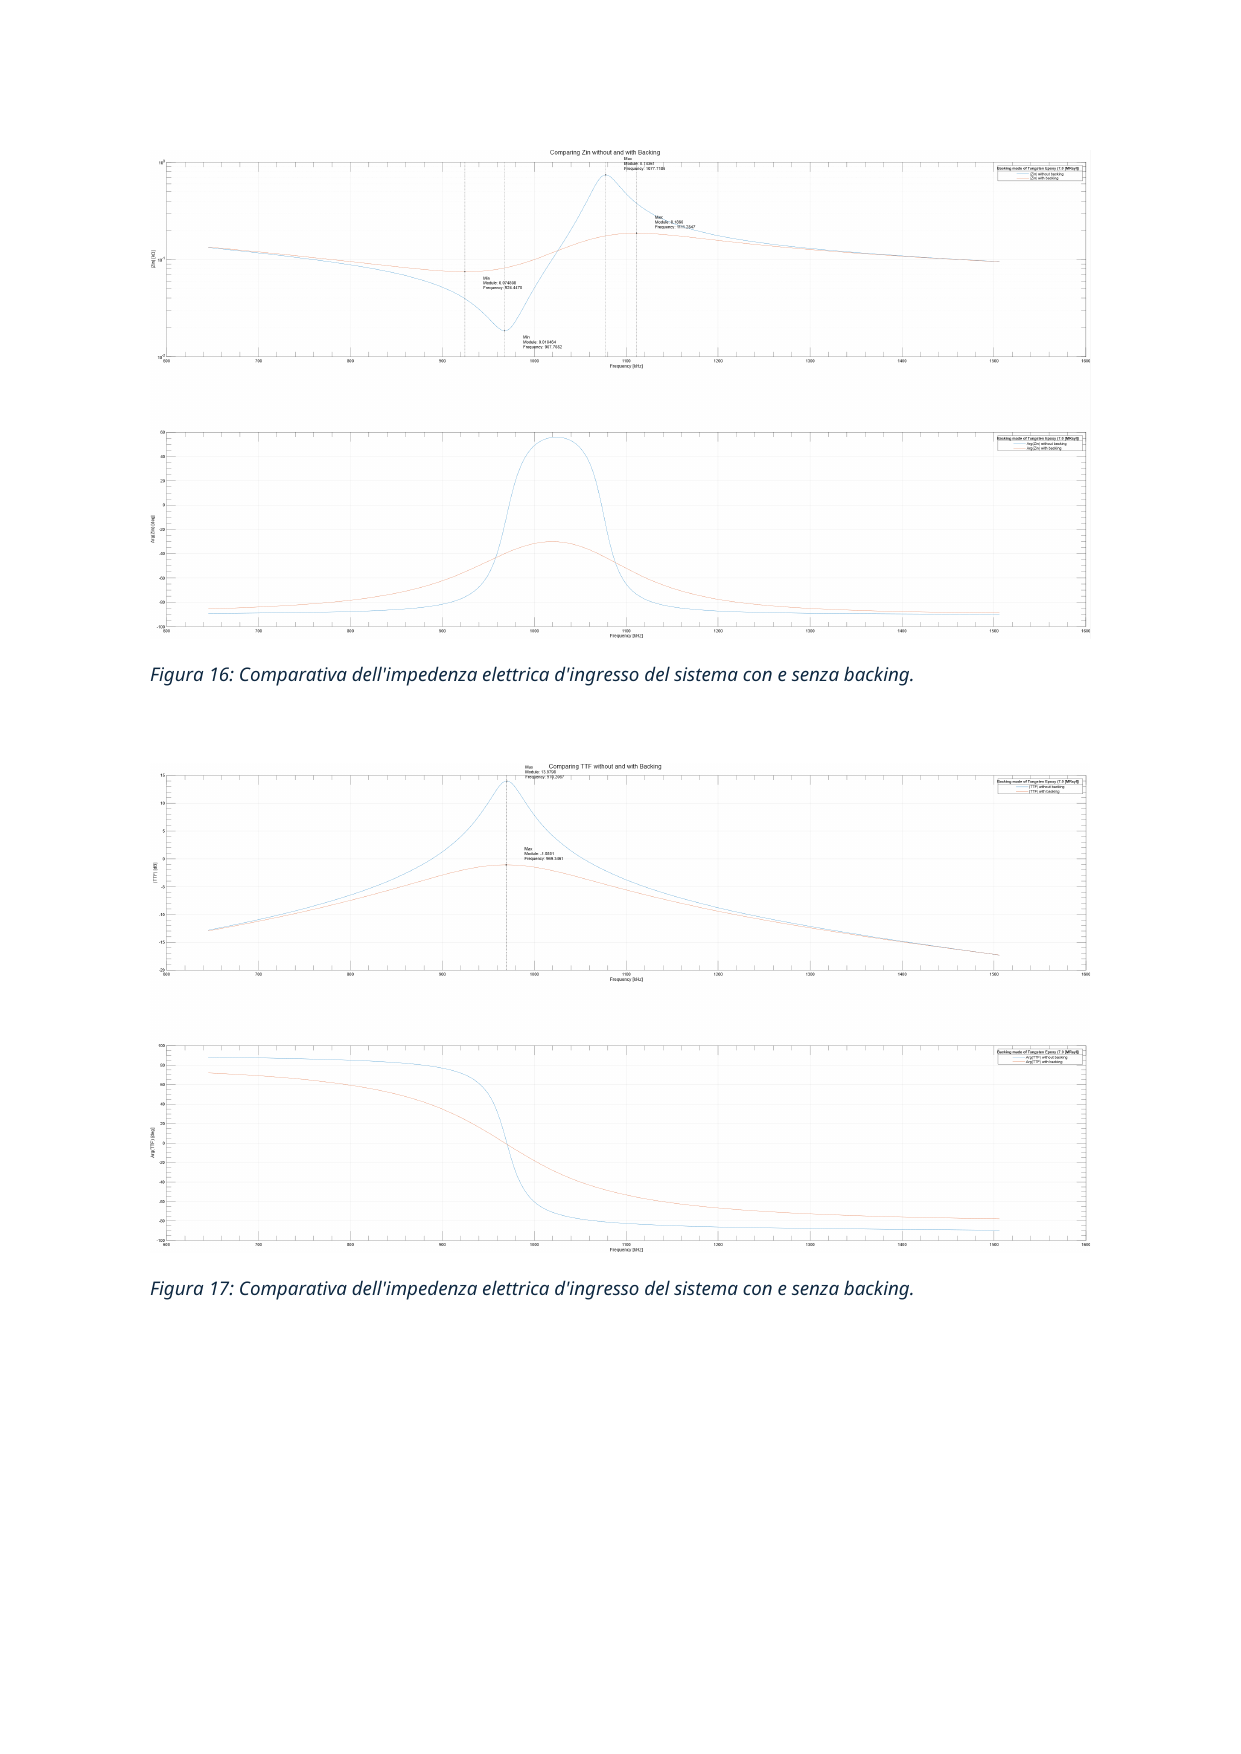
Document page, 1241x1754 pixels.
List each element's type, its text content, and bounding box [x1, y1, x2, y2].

text Figura 16: Comparativa dell'impedenza elettrica d'ingresso del sistema con e senza backing. [150, 661, 1090, 686]
picture [150, 150, 1091, 639]
text Figura 17: Comparativa dell'impedenza elettrica d'ingresso del sistema con e senza backing. [150, 1275, 1090, 1300]
picture [150, 763, 1091, 1253]
